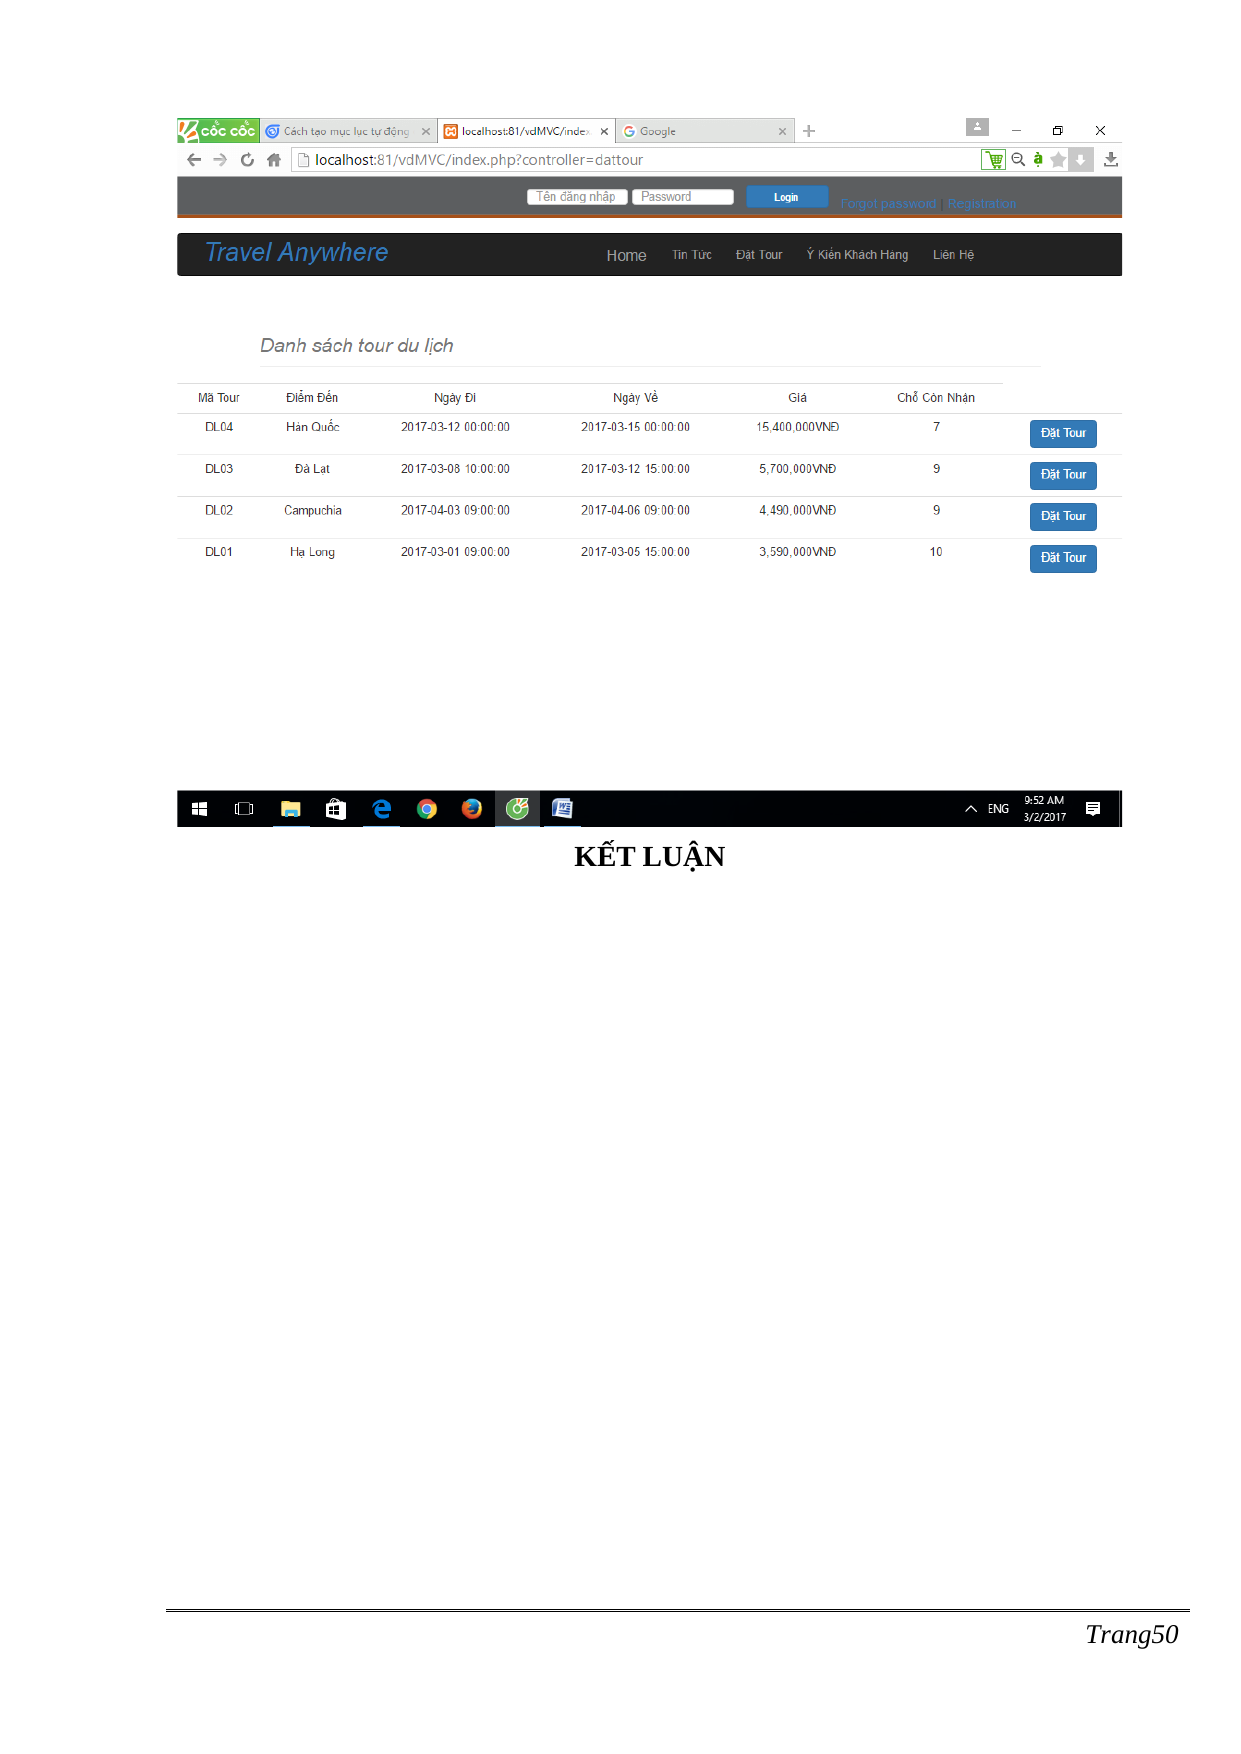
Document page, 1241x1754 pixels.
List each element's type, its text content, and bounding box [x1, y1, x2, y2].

picture [177, 118, 1123, 827]
subtitle Kết luận [177, 839, 1122, 873]
